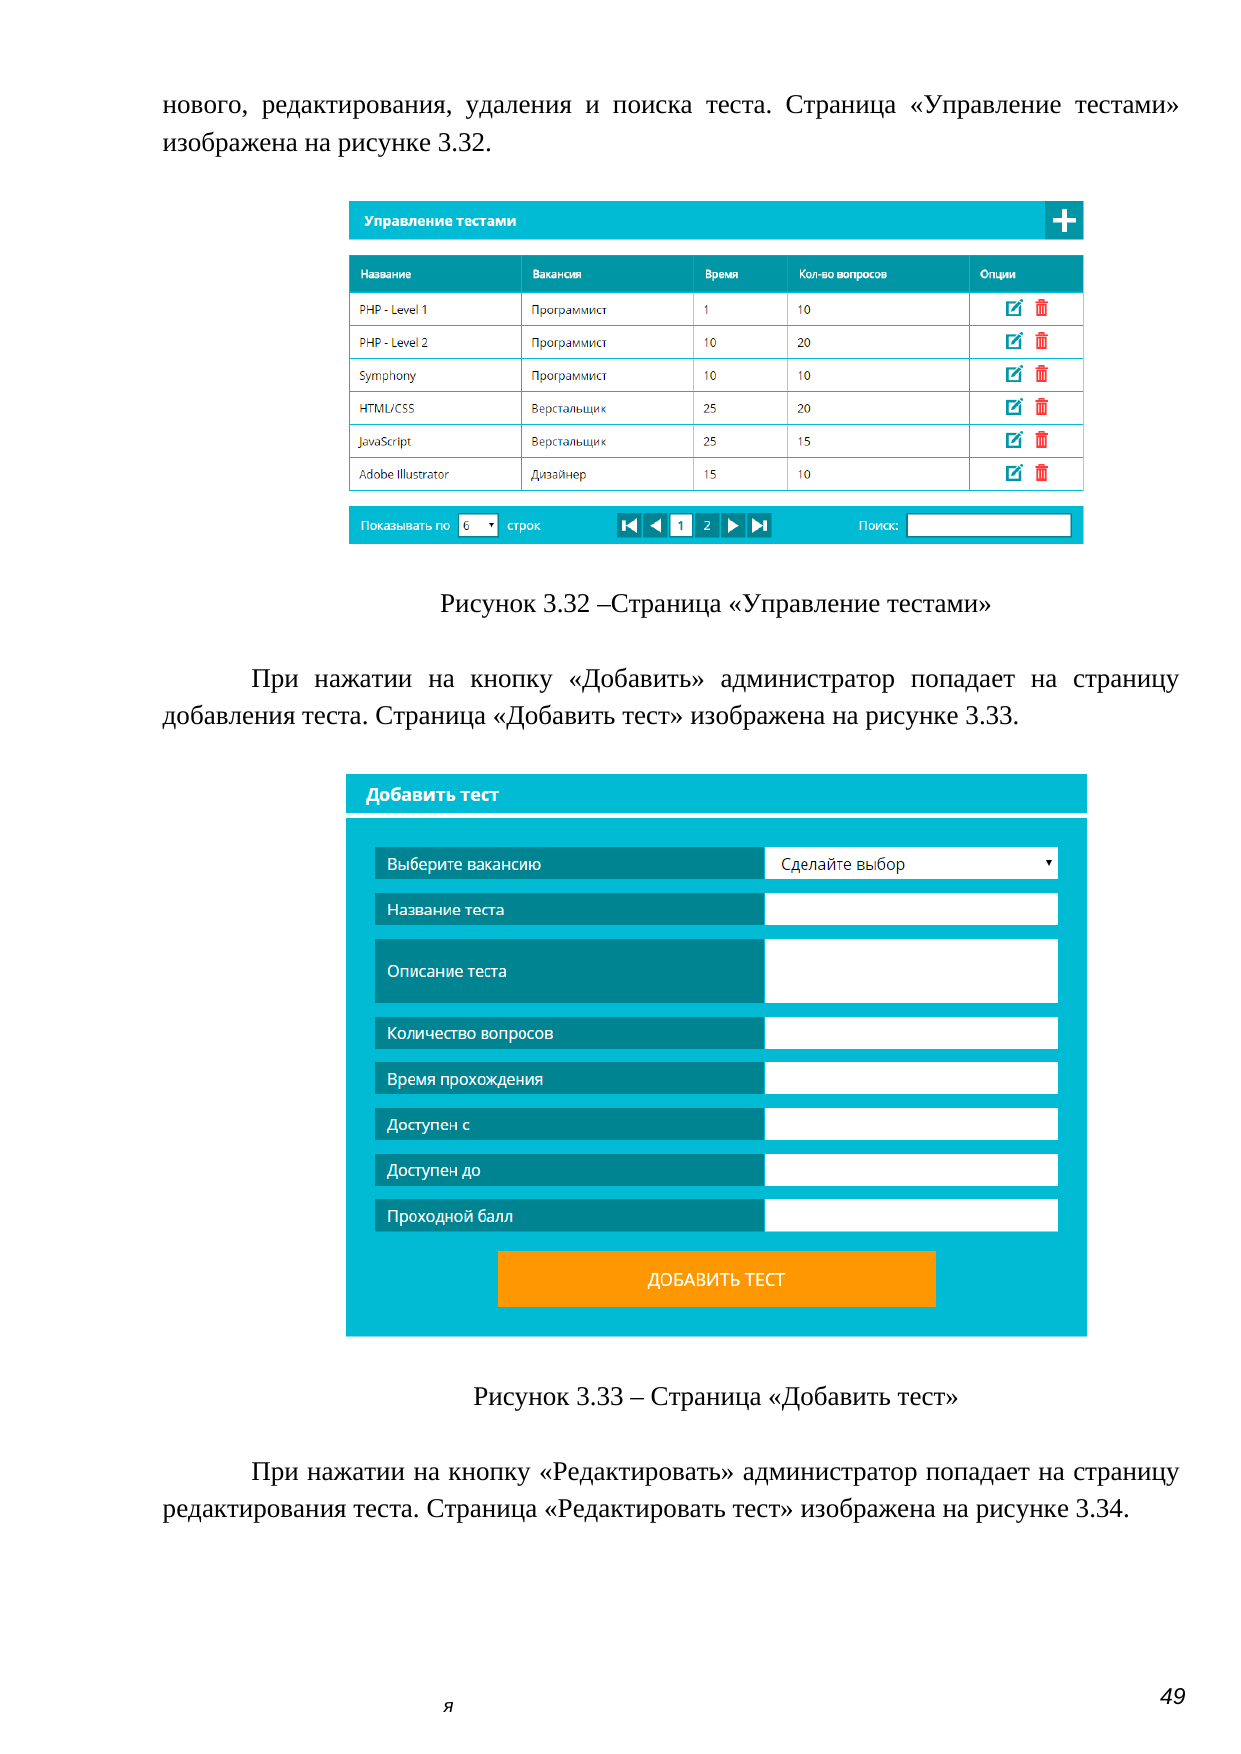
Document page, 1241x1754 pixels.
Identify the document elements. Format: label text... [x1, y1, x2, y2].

picture [348, 200, 1084, 544]
text Рисунок 3.32 –Страница «Управление тестами» [162, 587, 1181, 618]
text При нажатии на кнопку «Редактировать» администратор попадает на страницу редактирования теста. Страница «Редактировать тест» изображена на рисунке 3.34. [162, 1455, 1181, 1523]
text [162, 89, 1181, 157]
text При нажатии на кнопку «Добавить» администратор попадает на страницу добавления теста. Страница «Добавить тест» изображена на рисунке 3.33. [162, 662, 1181, 730]
text Рисунок 3.33 – Страница «Добавить тест» [162, 1380, 1181, 1411]
picture [344, 773, 1088, 1337]
